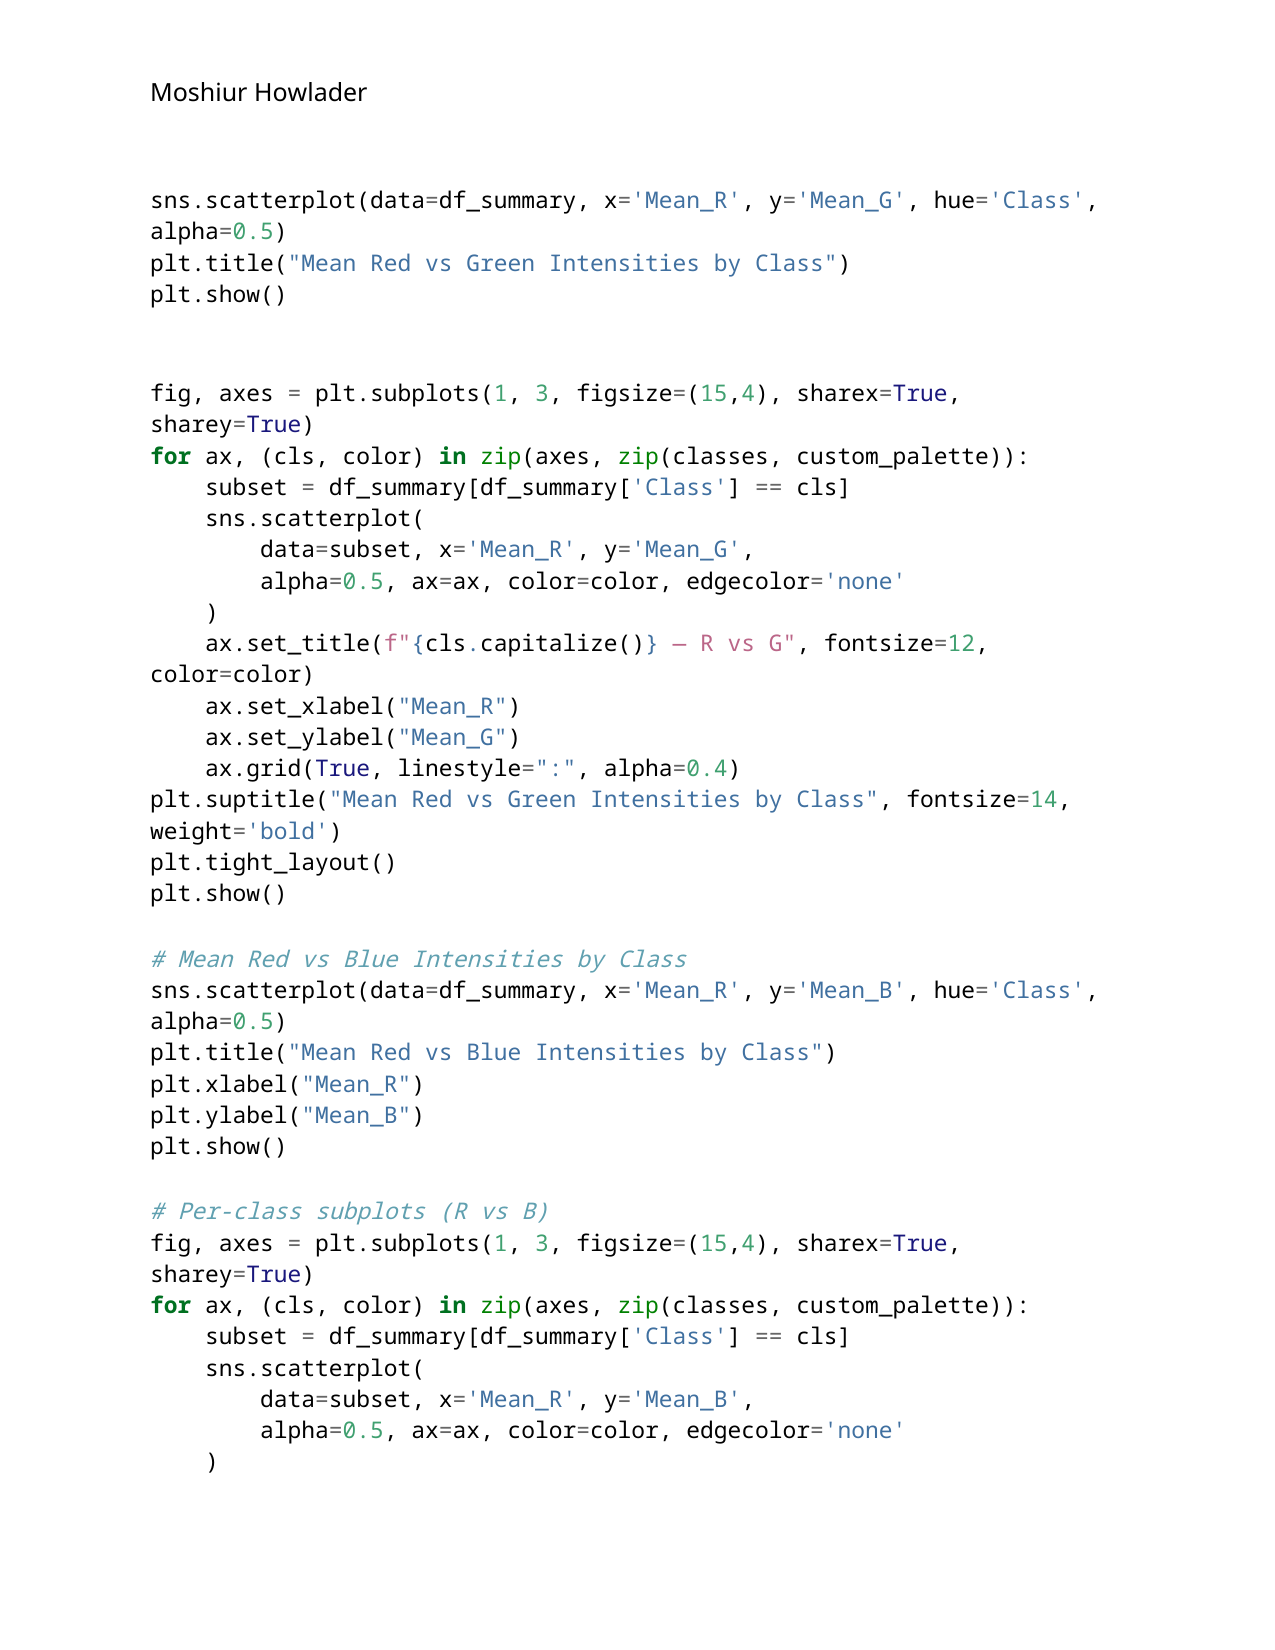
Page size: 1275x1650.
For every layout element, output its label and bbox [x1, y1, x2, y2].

text [150, 150, 1125, 1477]
